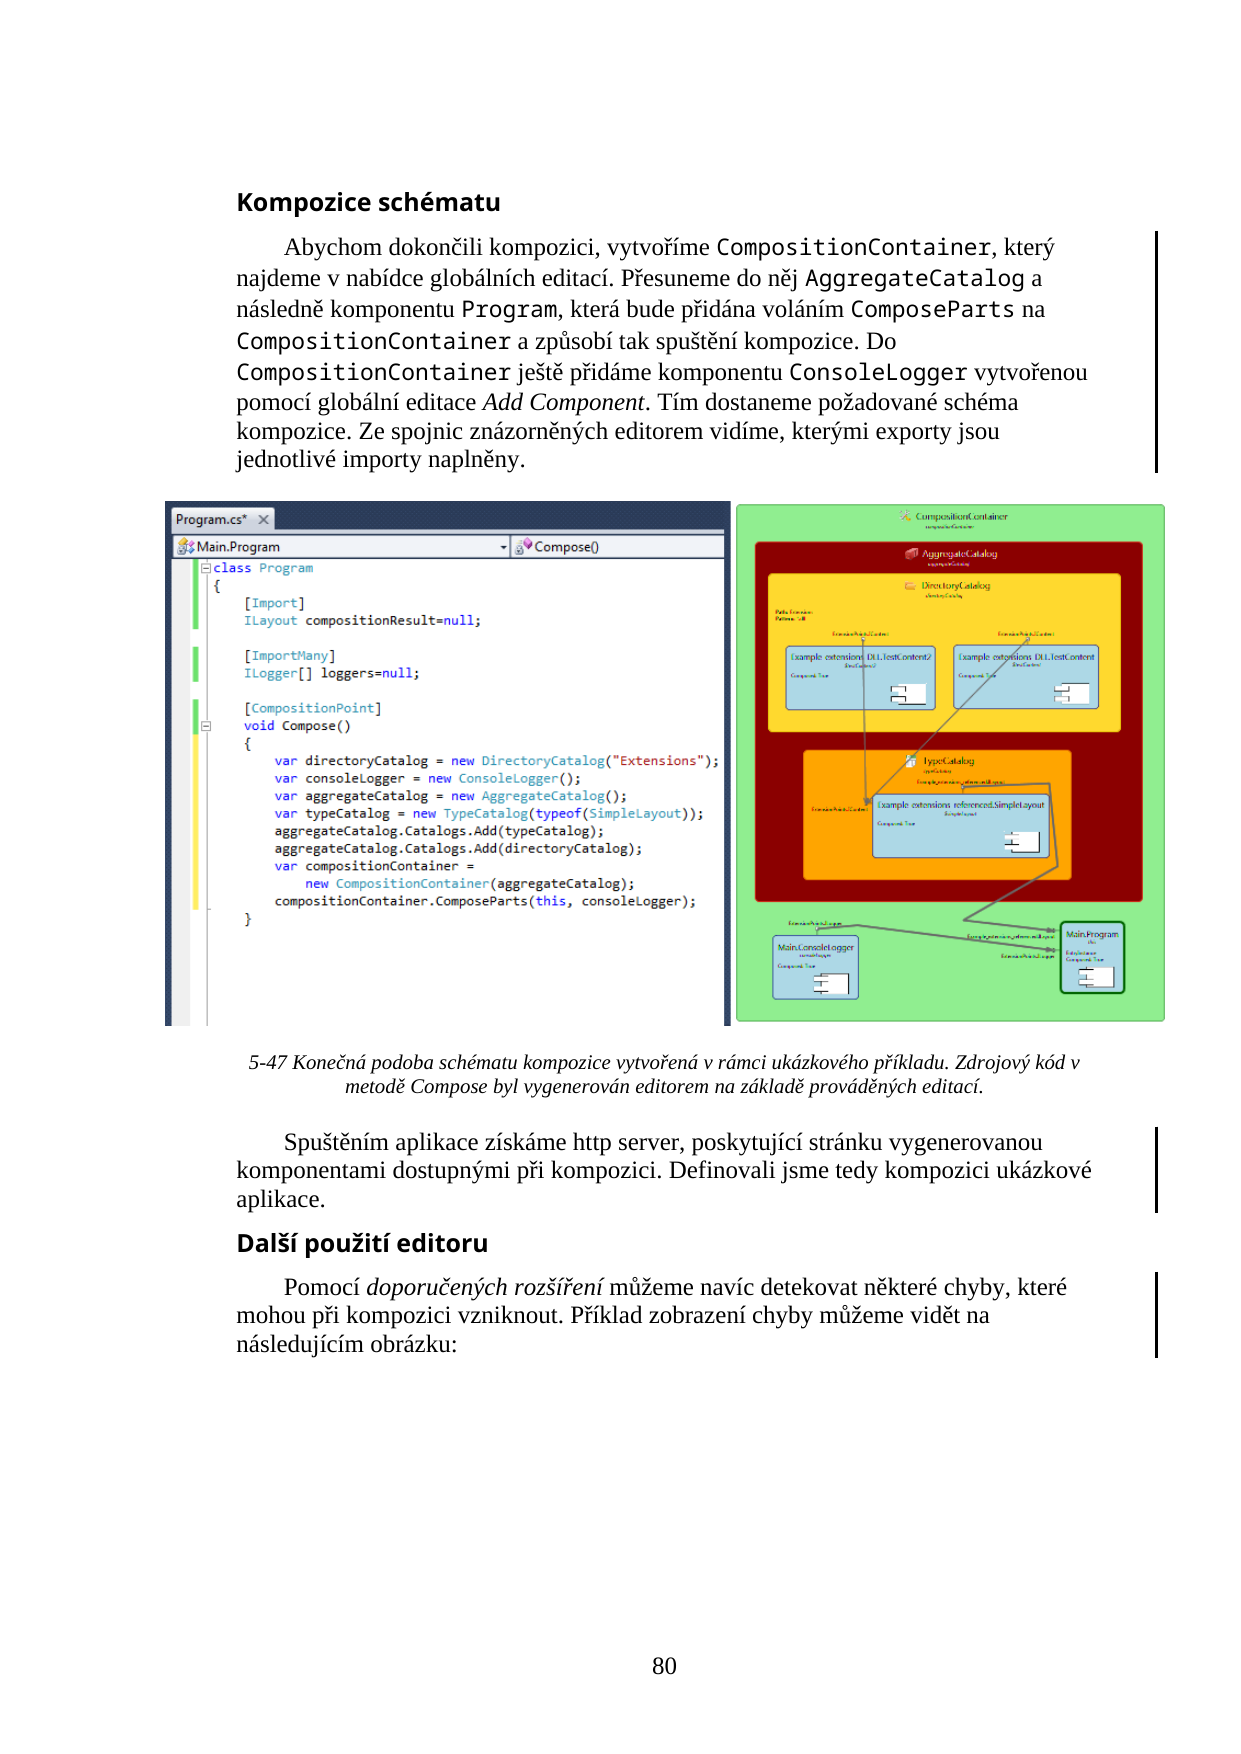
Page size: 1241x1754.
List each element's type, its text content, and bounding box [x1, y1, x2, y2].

text Další použití editoru [236, 1225, 1092, 1259]
text Kompozice schématu [236, 184, 1092, 218]
text Pomocí doporučených rozšíření můžeme navíc detekovat některé chyby, které mohou při kompozici vzniknout. Příklad zobrazení chyby můžeme vidět na následujícím obrázku: [236, 1272, 1155, 1358]
picture [165, 501, 1166, 1026]
text Abychom dokončili kompozici, vytvoříme CompositionContainer, který najdeme v nabídce globálních editací. Přesuneme do něj AggregateCatalog a následně komponentu Program, která bude přidána voláním ComposeParts na CompositionContainer a způsobí tak spuštění kompozice. Do CompositionContainer ještě přidáme komponentu ConsoleLogger vytvořenou pomocí globální editace Add Component. Tím dostaneme požadované schéma kompozice. Ze spojnic znázorněných editorem vidíme, kterými exporty jsou jednotlivé importy naplněny. [236, 231, 1155, 473]
text Spuštěním aplikace získáme http server, poskytující stránku vygenerovanou komponentami dostupnými při kompozici. Definovali jsme tedy kompozici ukázkové aplikace. [236, 1127, 1092, 1213]
